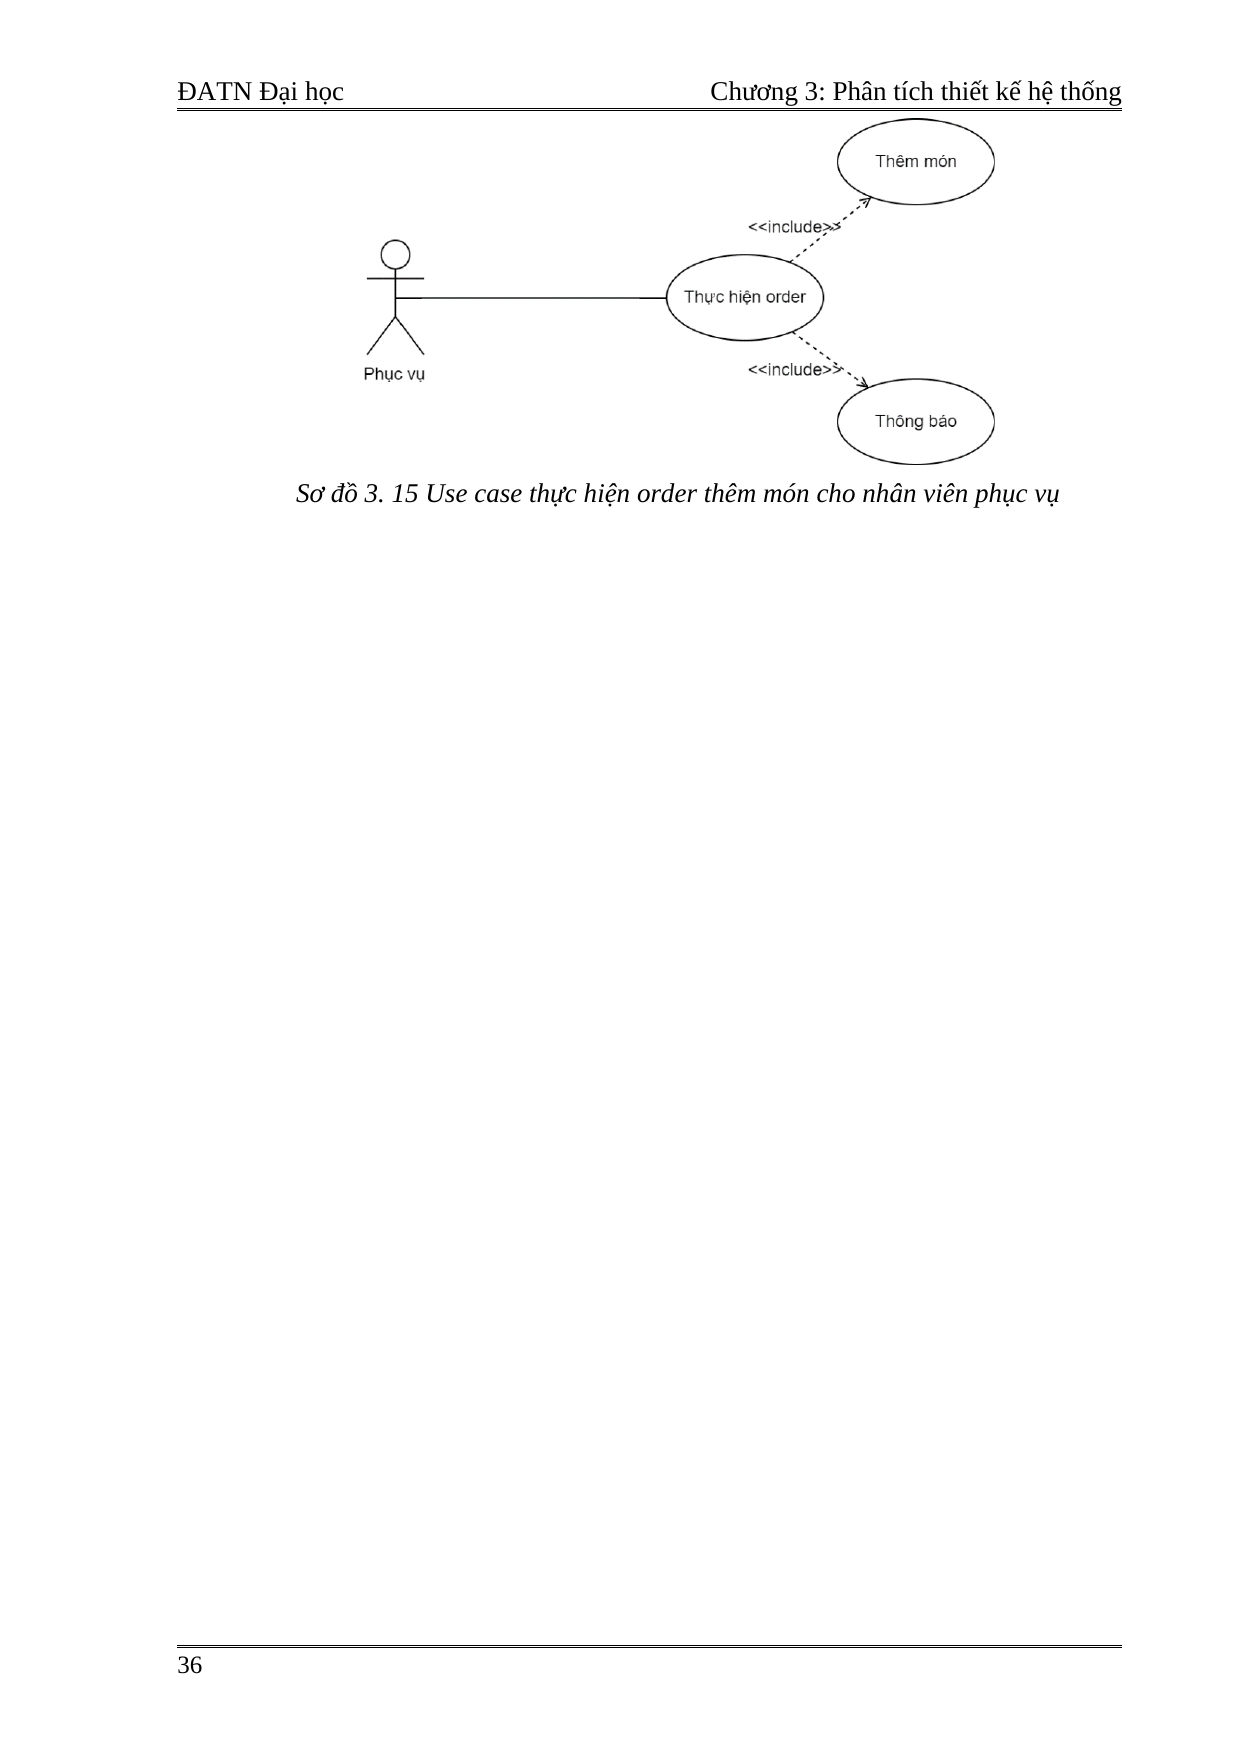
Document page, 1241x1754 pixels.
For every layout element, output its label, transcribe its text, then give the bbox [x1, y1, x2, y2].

picture [363, 118, 995, 465]
